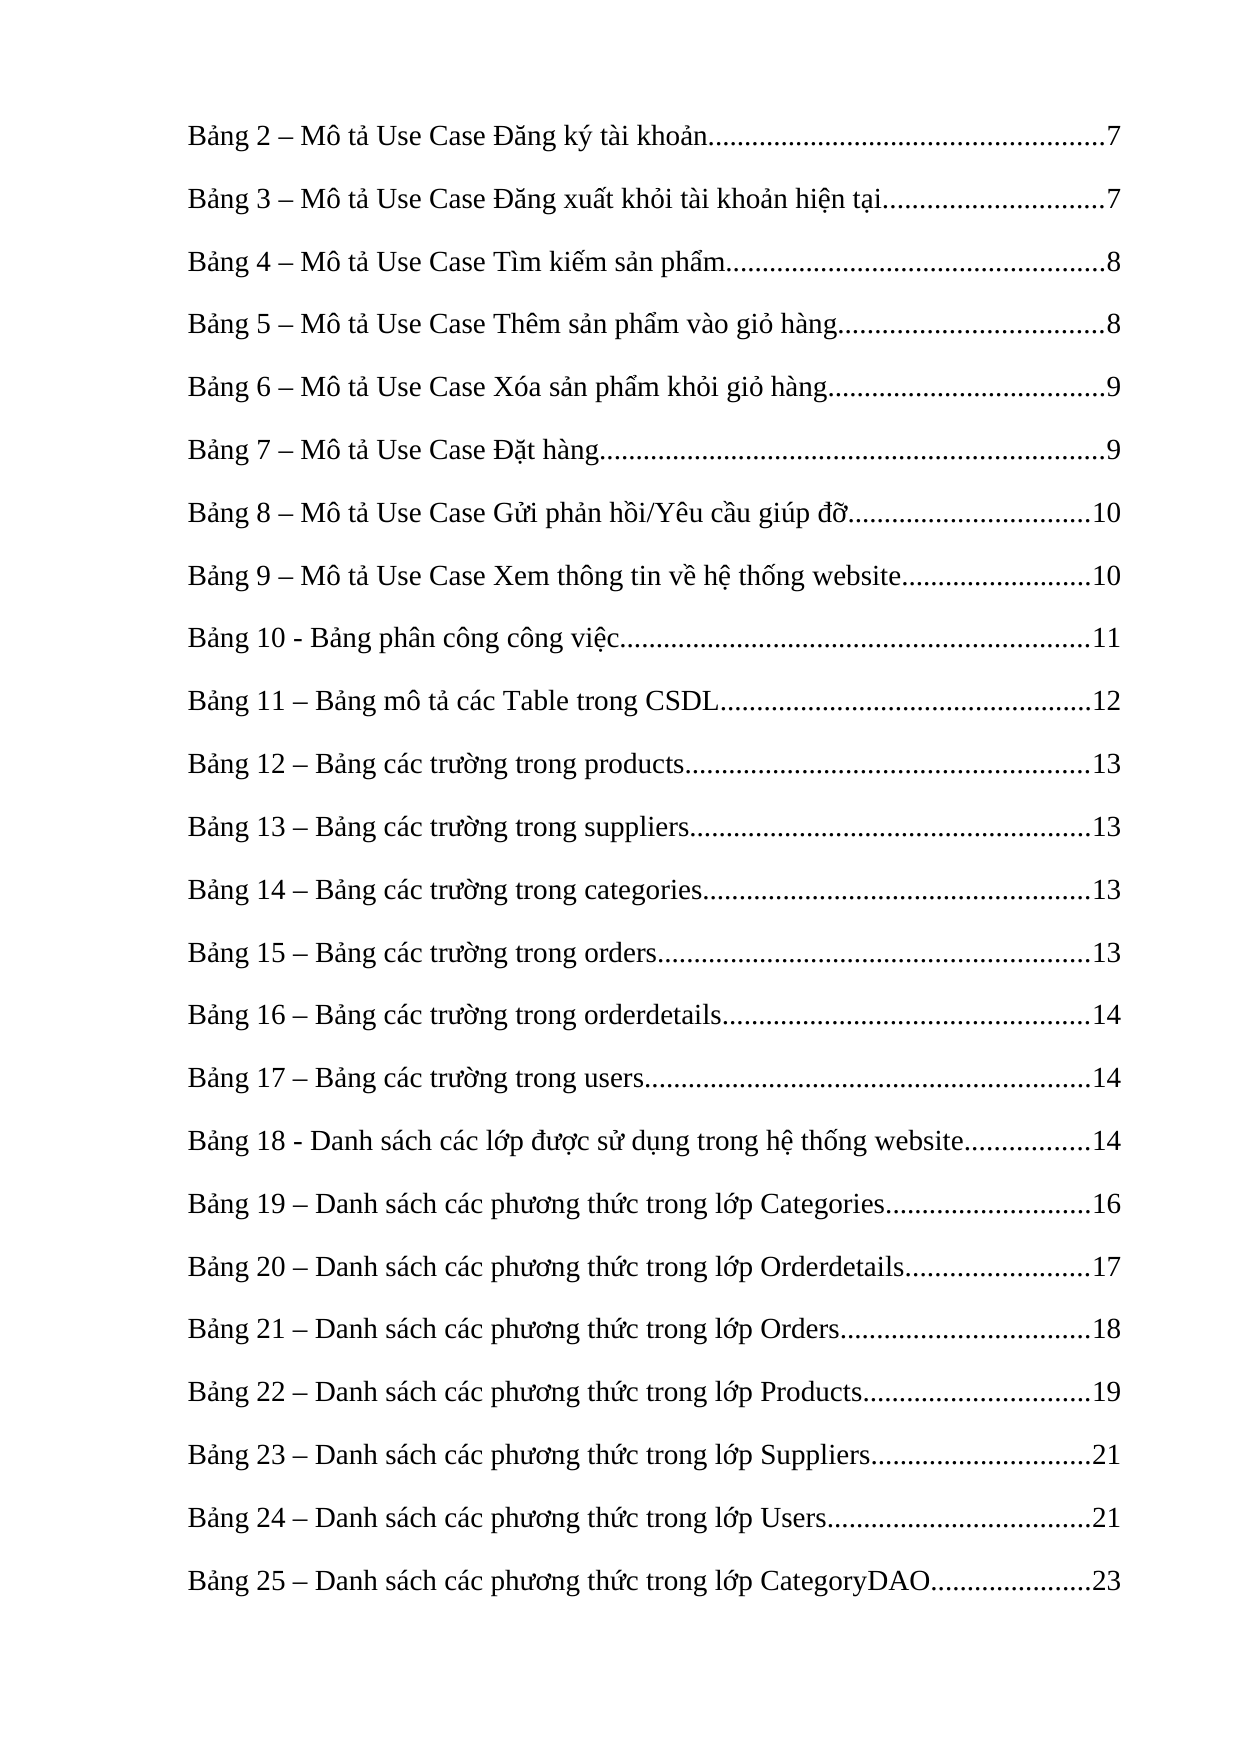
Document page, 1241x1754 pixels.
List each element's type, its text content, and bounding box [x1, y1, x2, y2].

text Bảng 4 – Mô tả Use Case Tìm kiếm sản phẩm 8 [187, 244, 1122, 277]
text Bảng 24 – Danh sách các phương thức trong lớp Users 21 [187, 1500, 1122, 1533]
text Bảng 20 – Danh sách các phương thức trong lớp Orderdetails 17 [187, 1249, 1122, 1282]
text Bảng 19 – Danh sách các phương thức trong lớp Categories 16 [187, 1186, 1122, 1219]
text Bảng 18 - Danh sách các lớp được sử dụng trong hệ thống website 14 [187, 1123, 1122, 1157]
text Bảng 23 – Danh sách các phương thức trong lớp Suppliers 21 [187, 1437, 1122, 1471]
text Bảng 10 - Bảng phân công công việc 11 [187, 621, 1122, 654]
text Bảng 25 – Danh sách các phương thức trong lớp CategoryDAO 23 [187, 1563, 1122, 1596]
text Bảng 15 – Bảng các trường trong orders 13 [187, 935, 1122, 968]
text Bảng 11 – Bảng mô tả các Table trong CSDL 12 [187, 683, 1122, 717]
text Bảng 9 – Mô tả Use Case Xem thông tin về hệ thống website 10 [187, 558, 1122, 591]
text Bảng 5 – Mô tả Use Case Thêm sản phẩm vào giỏ hàng 8 [187, 307, 1122, 340]
text Bảng 13 – Bảng các trường trong suppliers 13 [187, 809, 1122, 843]
text Bảng 22 – Danh sách các phương thức trong lớp Products 19 [187, 1374, 1122, 1408]
text Bảng 7 – Mô tả Use Case Đặt hàng 9 [187, 432, 1122, 466]
text Bảng 6 – Mô tả Use Case Xóa sản phẩm khỏi giỏ hàng 9 [187, 369, 1122, 403]
text Bảng 17 – Bảng các trường trong users 14 [187, 1060, 1122, 1094]
text Bảng 8 – Mô tả Use Case Gửi phản hồi/Yêu cầu giúp đỡ 10 [187, 495, 1122, 528]
text Bảng 3 – Mô tả Use Case Đăng xuất khỏi tài khoản hiện tại 7 [187, 181, 1122, 214]
text Bảng 16 – Bảng các trường trong orderdetails 14 [187, 997, 1122, 1031]
text Bảng 14 – Bảng các trường trong categories 13 [187, 872, 1122, 905]
text Bảng 12 – Bảng các trường trong products 13 [187, 746, 1122, 780]
text Bảng 21 – Danh sách các phương thức trong lớp Orders 18 [187, 1312, 1122, 1345]
text Bảng 2 – Mô tả Use Case Đăng ký tài khoản 7 [187, 118, 1122, 152]
